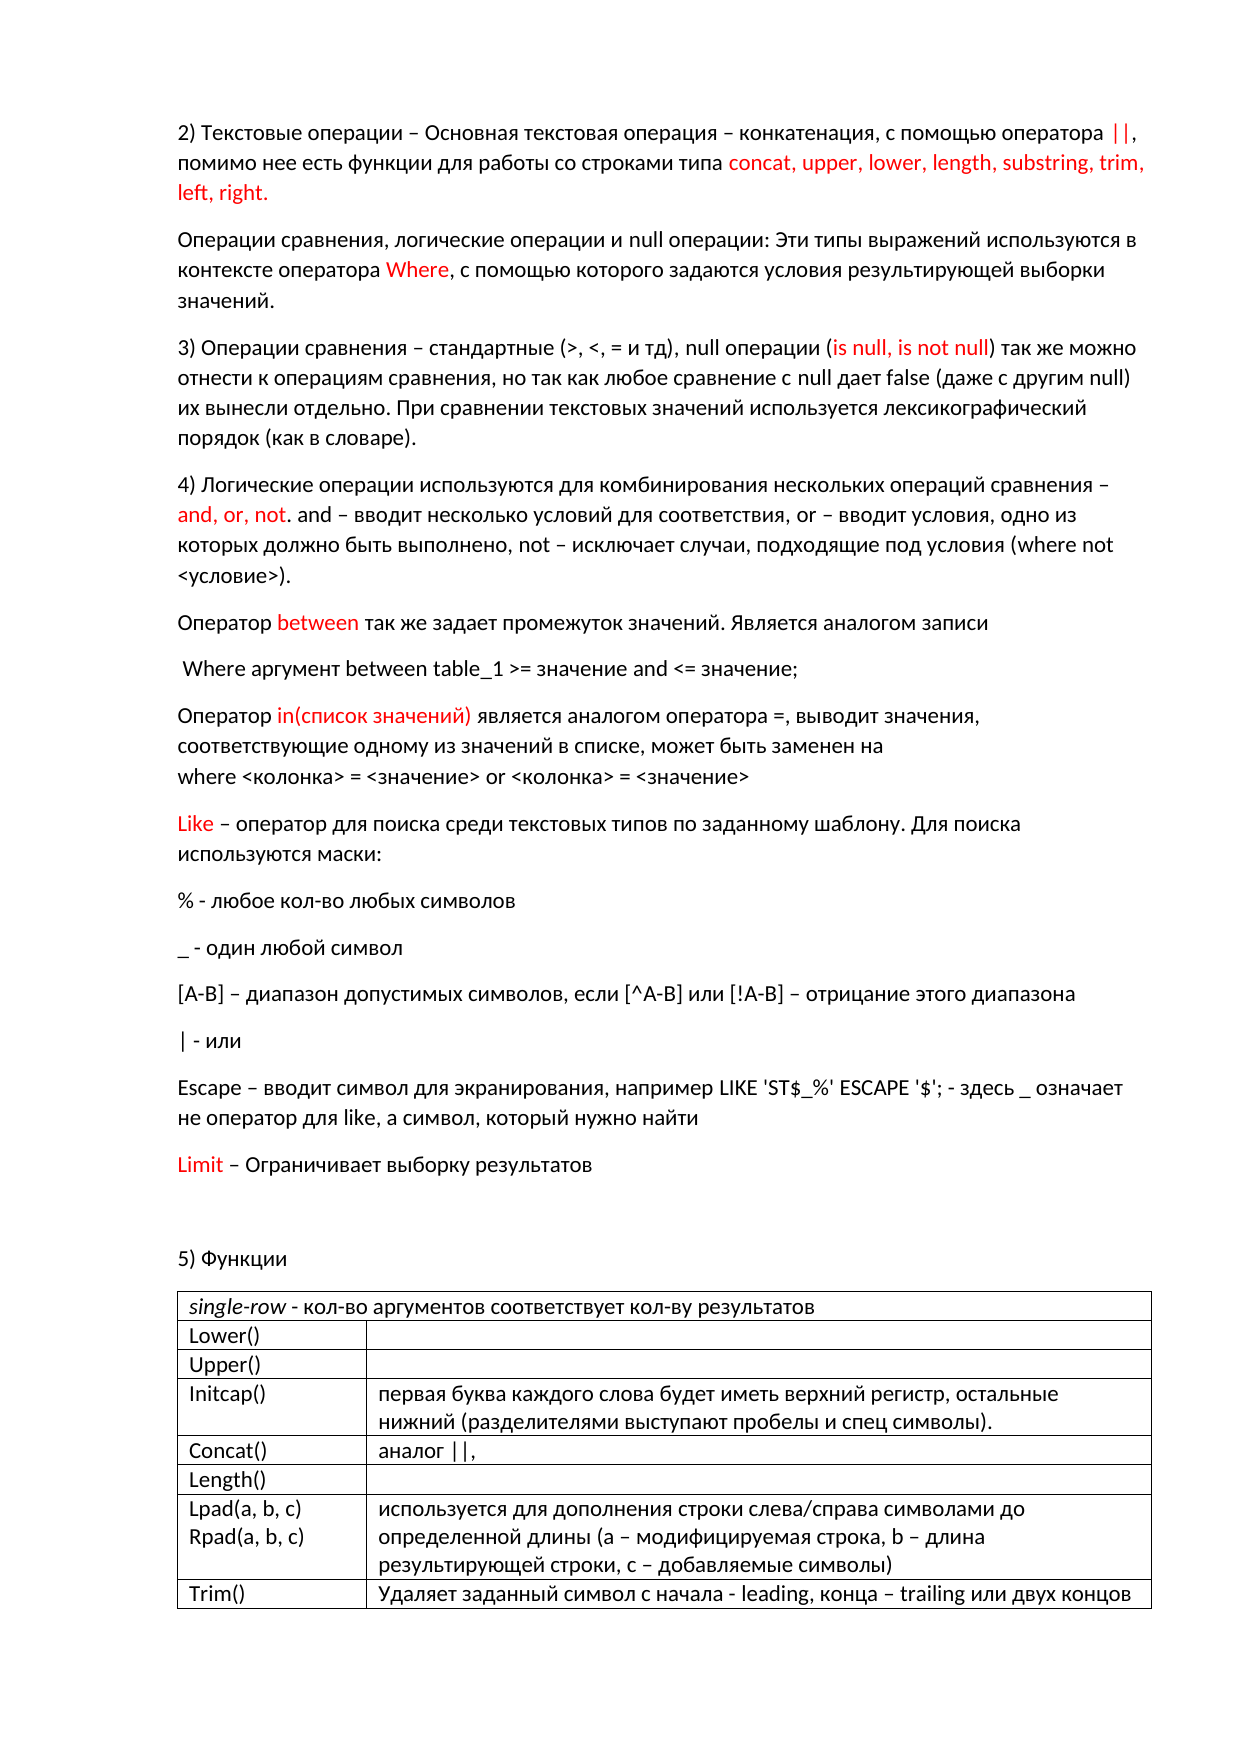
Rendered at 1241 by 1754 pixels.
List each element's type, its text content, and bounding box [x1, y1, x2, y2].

text 2) Текстовые операции – Основная текстовая операция – конкатенация, с помощью оператора ||, помимо нее есть функции для работы со строками типа concat, upper, lower, length, substring, trim, left, right. [177, 118, 1152, 207]
table_cell используется для дополнения строки слева/справа символами до определенной длины (a – модифицируемая строка, b – длина результирующей строки, c – добавляемые символы) [367, 1495, 1151, 1578]
table_cell Length() [178, 1465, 366, 1493]
text [A-B] – диапазон допустимых символов, если [^A-B] или [!A-B] – отрицание этого диапазона [177, 979, 1152, 1008]
table_cell [367, 1465, 1151, 1493]
table_cell Lower() [178, 1321, 366, 1349]
table_cell Lpad(a, b, c) Rpad(a, b, c) [178, 1495, 366, 1578]
table_cell Initcap() [178, 1379, 366, 1435]
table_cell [367, 1580, 1151, 1608]
text % - любое кол-во любых символов [177, 886, 1152, 914]
table_cell [367, 1350, 1151, 1378]
table_header single-row - кол-во аргументов соответствует кол-ву результатов [178, 1292, 1151, 1320]
text | - или [177, 1026, 1152, 1054]
text Оператор in(список значений) является аналогом оператора =, выводит значения, соответствующие одному из значений в списке, может быть заменен на where <колонка> = <значение> or <колонка> = <значение> [177, 701, 1152, 790]
text _ - один любой символ [177, 933, 1152, 961]
table_cell Trim() [178, 1580, 366, 1608]
text Операции сравнения, логические операции и null операции: Эти типы выражений используются в контексте оператора Where, с помощью которого задаются условия результирующей выборки значений. [177, 225, 1152, 314]
table_cell [367, 1321, 1151, 1349]
text Оператор between так же задает промежуток значений. Является аналогом записи [177, 608, 1152, 636]
table_cell Concat() [178, 1436, 366, 1464]
text Like – оператор для поиска среди текстовых типов по заданному шаблону. Для поиска используются маски: [177, 809, 1152, 867]
table_cell первая буква каждого слова будет иметь верхний регистр, остальные нижний (разделителями выступают пробелы и спец символы). [367, 1379, 1151, 1435]
table_cell аналог ||, [367, 1436, 1151, 1464]
text Limit – Ограничивает выборку результатов [177, 1150, 1152, 1178]
text 3) Операции сравнения – стандартные (>, <, = и тд), null операции (is null, is not null) так же можно отнести к операциям сравнения, но так как любое сравнение с null дает false (даже с другим null) их вынесли отдельно. При сравнении текстовых значений используется лексикографический порядок (как в словаре). [177, 333, 1152, 451]
text Where аргумент between table_1 >= значение and <= значение; [177, 654, 1152, 683]
table_cell Upper() [178, 1350, 366, 1378]
text Escape – вводит символ для экранирования, например LIKE 'ST$_%' ESCAPE '$'; - здесь _ означает не оператор для like, а символ, который нужно найти [177, 1073, 1152, 1132]
text 4) Логические операции используются для комбинирования нескольких операций сравнения – and, or, not. and – вводит несколько условий для соответствия, or – вводит условия, одно из которых должно быть выполнено, not – исключает случаи, подходящие под условия (where not <условие>). [177, 470, 1152, 589]
text 5) Функции [177, 1244, 1152, 1272]
